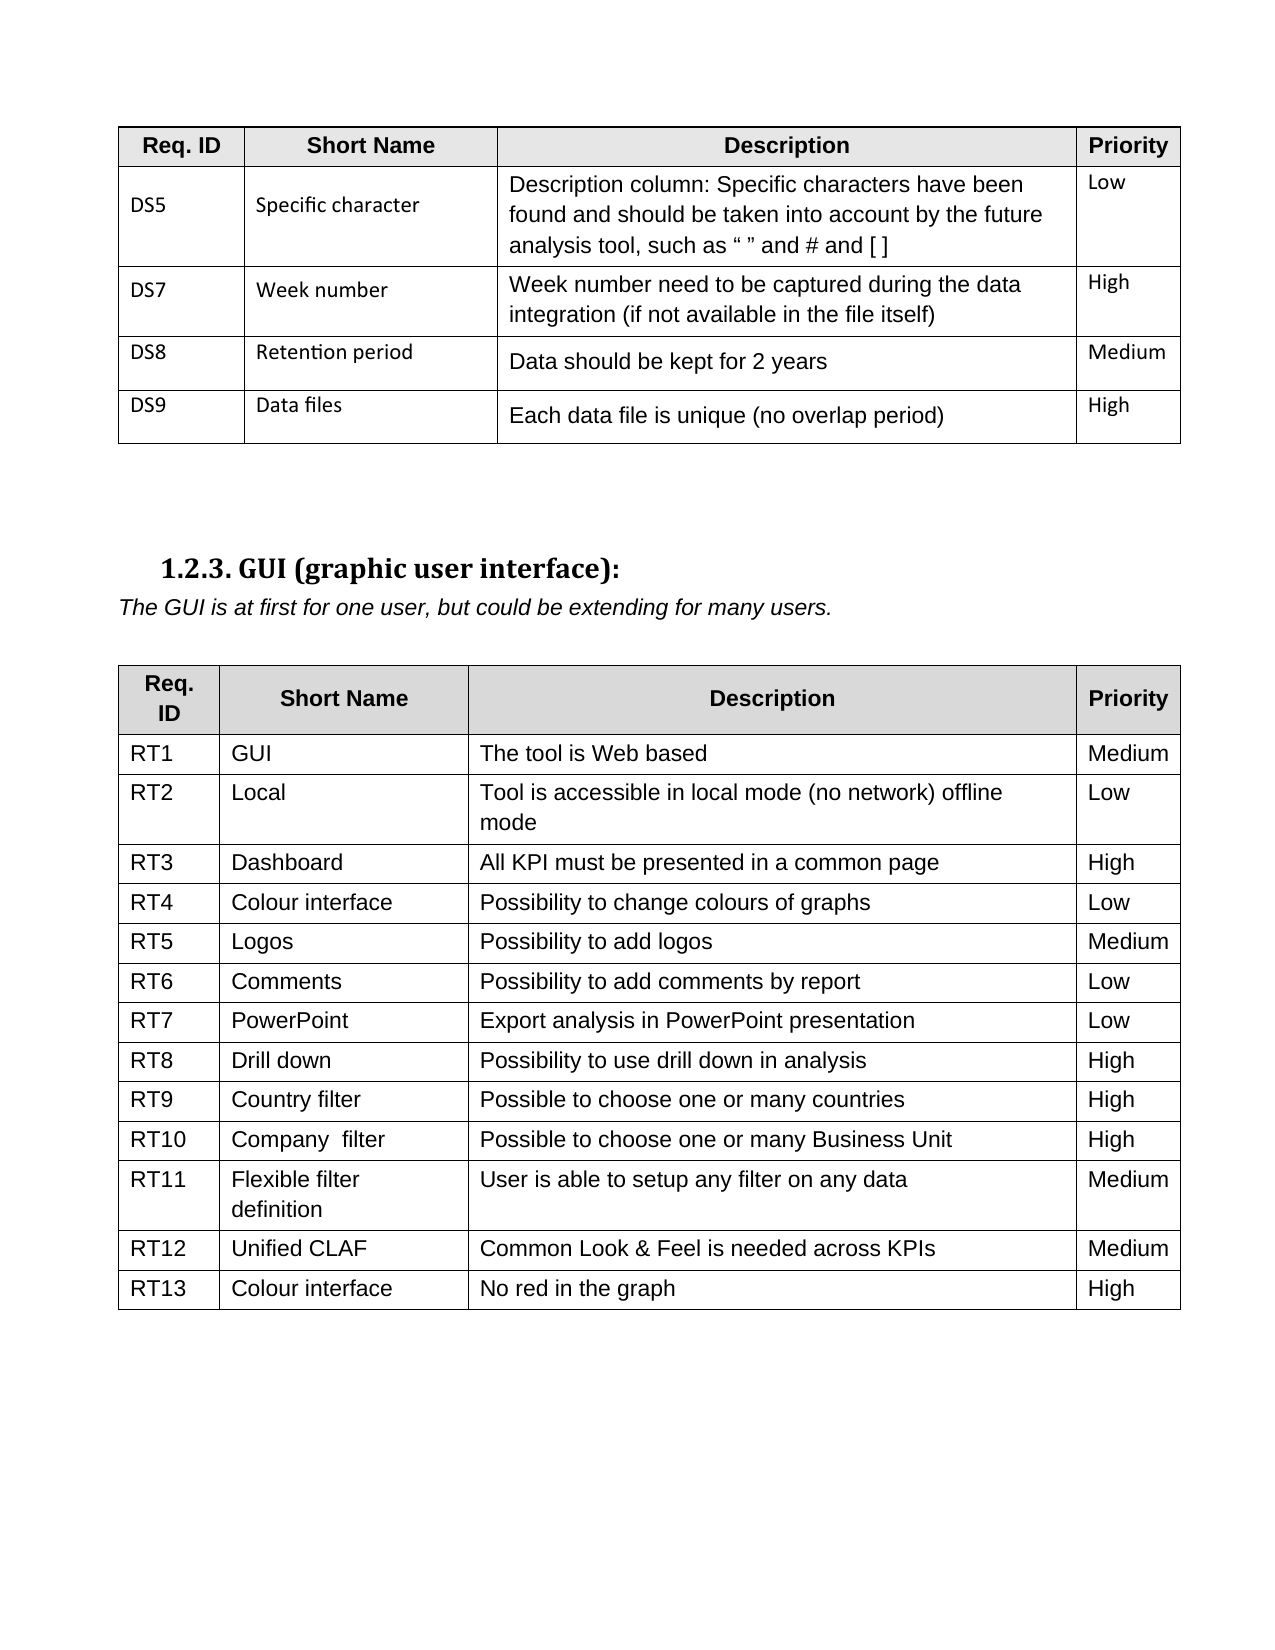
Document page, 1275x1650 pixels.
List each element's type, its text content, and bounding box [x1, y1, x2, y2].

table_header Req. ID [119, 666, 219, 734]
table_cell Data files [245, 391, 497, 443]
table_cell Possibility to add comments by report [469, 964, 1076, 1002]
table_cell RT4 [119, 884, 219, 923]
table_cell Week number [245, 267, 497, 336]
table_cell Week number need to be captured during the data integration (if not available in the file itself) [498, 267, 1076, 336]
table_header Short Name [220, 666, 468, 734]
table_cell Colour interface [220, 884, 468, 923]
table_header Priority [1077, 128, 1180, 166]
table_cell Possibility to add logos [469, 924, 1076, 962]
table_cell High [1077, 1043, 1180, 1081]
table_cell Low [1077, 964, 1180, 1002]
table_cell Low [1077, 775, 1180, 844]
table_cell High [1077, 267, 1180, 336]
table_cell Unified CLAF [220, 1231, 468, 1270]
text The GUI is at first for one user, but could be extending for many users. [118, 594, 1157, 620]
table_cell Low [1077, 884, 1180, 923]
table_header Description [469, 666, 1076, 734]
table_cell RT5 [119, 924, 219, 962]
table_cell Tool is accessible in local mode (no network) offline mode [469, 775, 1076, 844]
table_cell DS9 [119, 391, 244, 443]
table_cell All KPI must be presented in a common page [469, 845, 1076, 883]
table_cell Comments [220, 964, 468, 1002]
table_cell User is able to setup any filter on any data [469, 1161, 1076, 1230]
table_header Short Name [245, 128, 497, 166]
table_cell PowerPoint [220, 1003, 468, 1042]
table_cell High [1077, 845, 1180, 883]
table_cell DS7 [119, 267, 244, 336]
table_cell Low [1077, 167, 1180, 266]
table_cell RT10 [119, 1122, 219, 1160]
table_header Priority [1077, 666, 1180, 734]
table_cell RT6 [119, 964, 219, 1002]
table_cell DS5 [119, 167, 244, 266]
table_cell Local [220, 775, 468, 844]
table_cell Medium [1077, 1161, 1180, 1230]
table_cell RT13 [119, 1271, 219, 1309]
table_cell Medium [1077, 337, 1180, 389]
table_cell The tool is Web based [469, 735, 1076, 774]
table_cell RT9 [119, 1082, 219, 1121]
table_header Req. ID [119, 128, 244, 166]
table_cell RT11 [119, 1161, 219, 1230]
table_cell Dashboard [220, 845, 468, 883]
table_cell High [1077, 1271, 1180, 1309]
table_cell RT3 [119, 845, 219, 883]
table_cell Specific character [245, 167, 497, 266]
table_cell Medium [1077, 1231, 1180, 1270]
table_cell DS8 [119, 337, 244, 389]
table_cell Country filter [220, 1082, 468, 1121]
table_cell Export analysis in PowerPoint presentation [469, 1003, 1076, 1042]
table_cell High [1077, 1082, 1180, 1121]
table_cell Colour interface [220, 1271, 468, 1309]
table_cell Retention period [245, 337, 497, 389]
table_cell Possible to choose one or many countries [469, 1082, 1076, 1121]
table_cell Logos [220, 924, 468, 962]
table_cell RT2 [119, 775, 219, 844]
table_cell Medium [1077, 924, 1180, 962]
table_cell Each data file is unique (no overlap period) [498, 391, 1076, 443]
table_cell Possibility to use drill down in analysis [469, 1043, 1076, 1081]
table_cell Drill down [220, 1043, 468, 1081]
table_cell High [1077, 1122, 1180, 1160]
table_cell GUI [220, 735, 468, 774]
table_cell Low [1077, 1003, 1180, 1042]
table_cell High [1077, 391, 1180, 443]
table_header Description [498, 128, 1076, 166]
table_cell RT1 [119, 735, 219, 774]
table_cell Company filter [220, 1122, 468, 1160]
table_cell Data should be kept for 2 years [498, 337, 1076, 389]
subtitle 1.2.3. GUI (graphic user interface): [159, 550, 1157, 584]
table_cell Flexible filter definition [220, 1161, 468, 1230]
table_cell Description column: Specific characters have been found and should be taken into account by the future analysis tool, such as “ ” and # and [ ] [498, 167, 1076, 266]
table_cell RT7 [119, 1003, 219, 1042]
table_cell Medium [1077, 735, 1180, 774]
table_cell RT12 [119, 1231, 219, 1270]
table_cell RT8 [119, 1043, 219, 1081]
table_cell Possibility to change colours of graphs [469, 884, 1076, 923]
table_cell Possible to choose one or many Business Unit [469, 1122, 1076, 1160]
table_cell No red in the graph [469, 1271, 1076, 1309]
table_cell Common Look & Feel is needed across KPIs [469, 1231, 1076, 1270]
